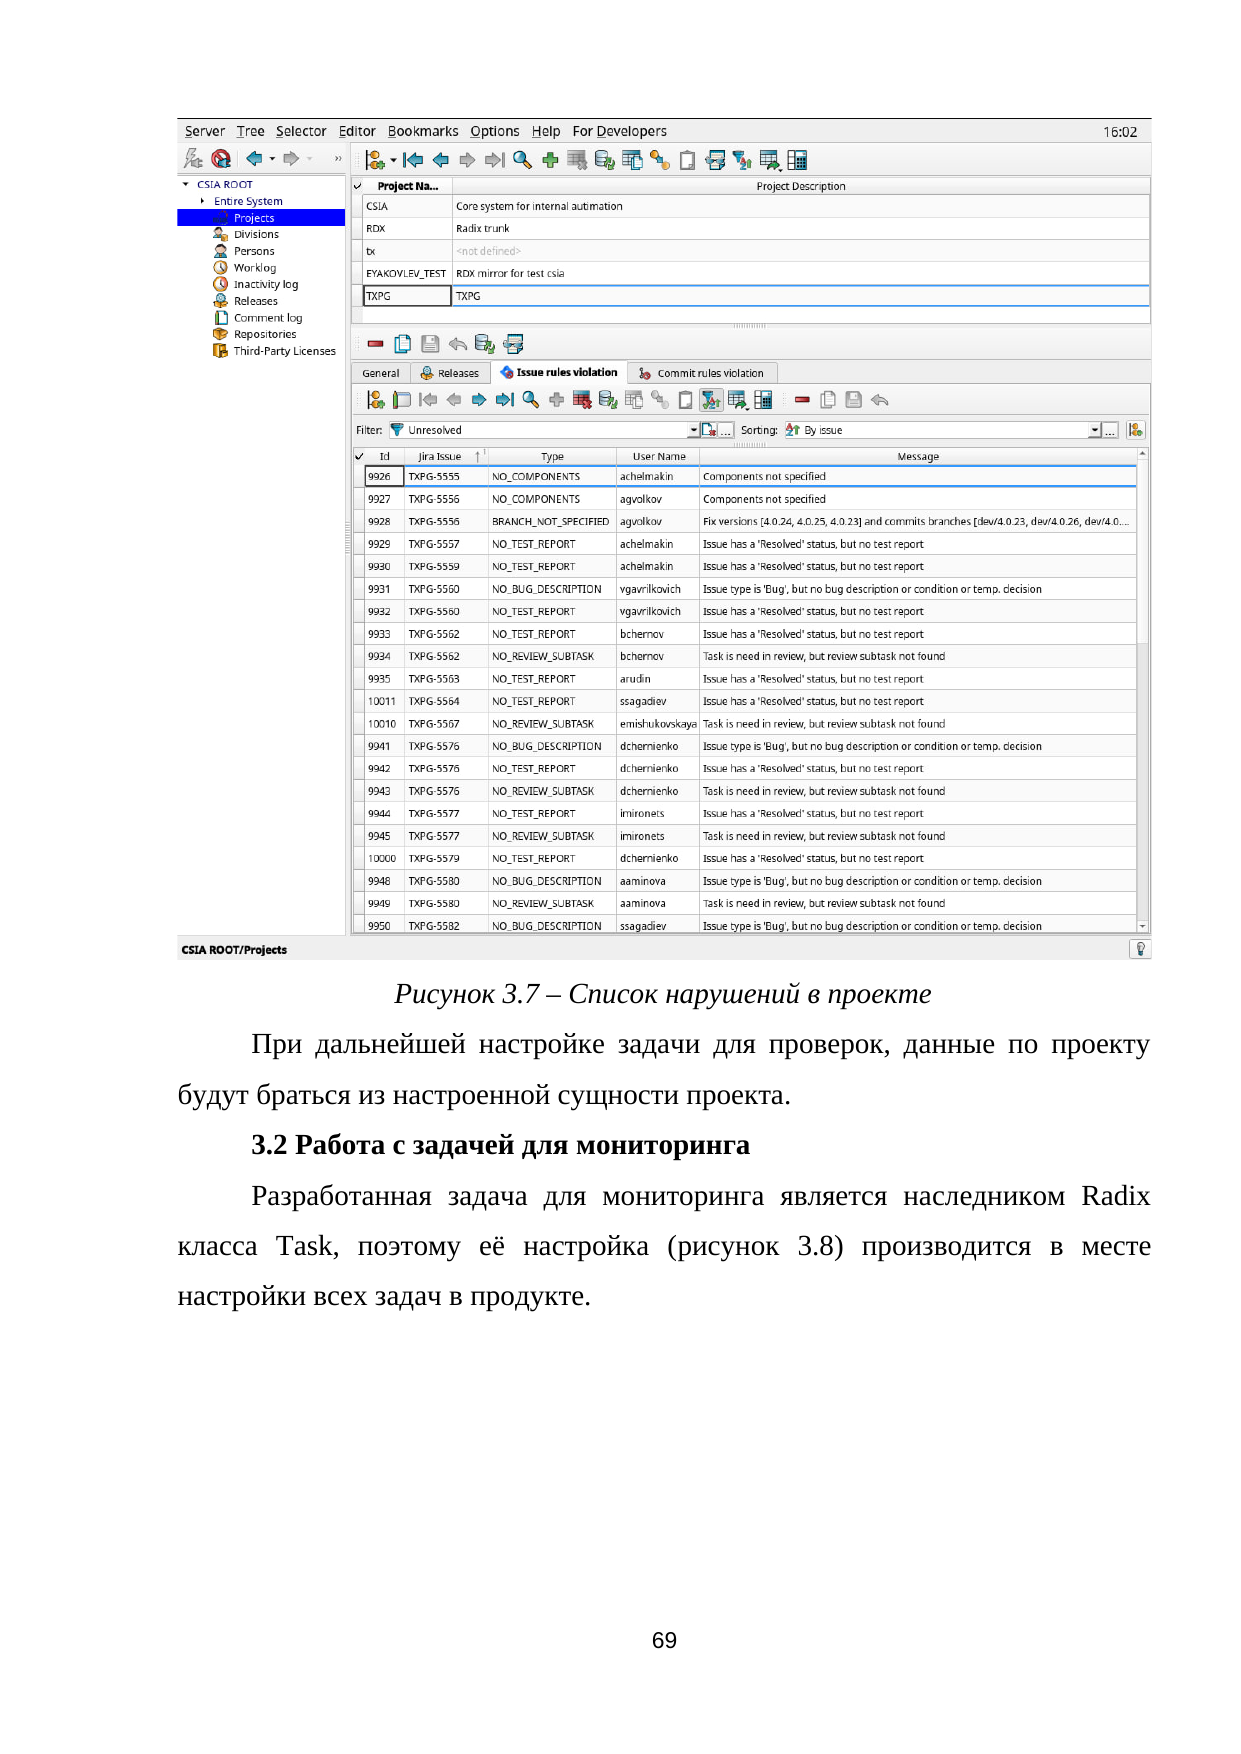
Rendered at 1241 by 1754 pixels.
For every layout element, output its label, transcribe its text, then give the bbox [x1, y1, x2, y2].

text Рисунок 3.7 – Список нарушений в проекте [177, 976, 1152, 1010]
subtitle 3.2 Работа с задачей для мониторинга [177, 1127, 1152, 1161]
text При дальнейшей настройке задачи для проверок, данные по проекту будут браться из настроенной сущности проекта. [177, 1027, 1152, 1111]
picture [177, 118, 1152, 960]
text Разработанная задача для мониторинга является наследником Radix класса Task, поэтому её настройка (рисунок 3.8) производится в месте настройки всех задач в продукте. [177, 1178, 1152, 1312]
